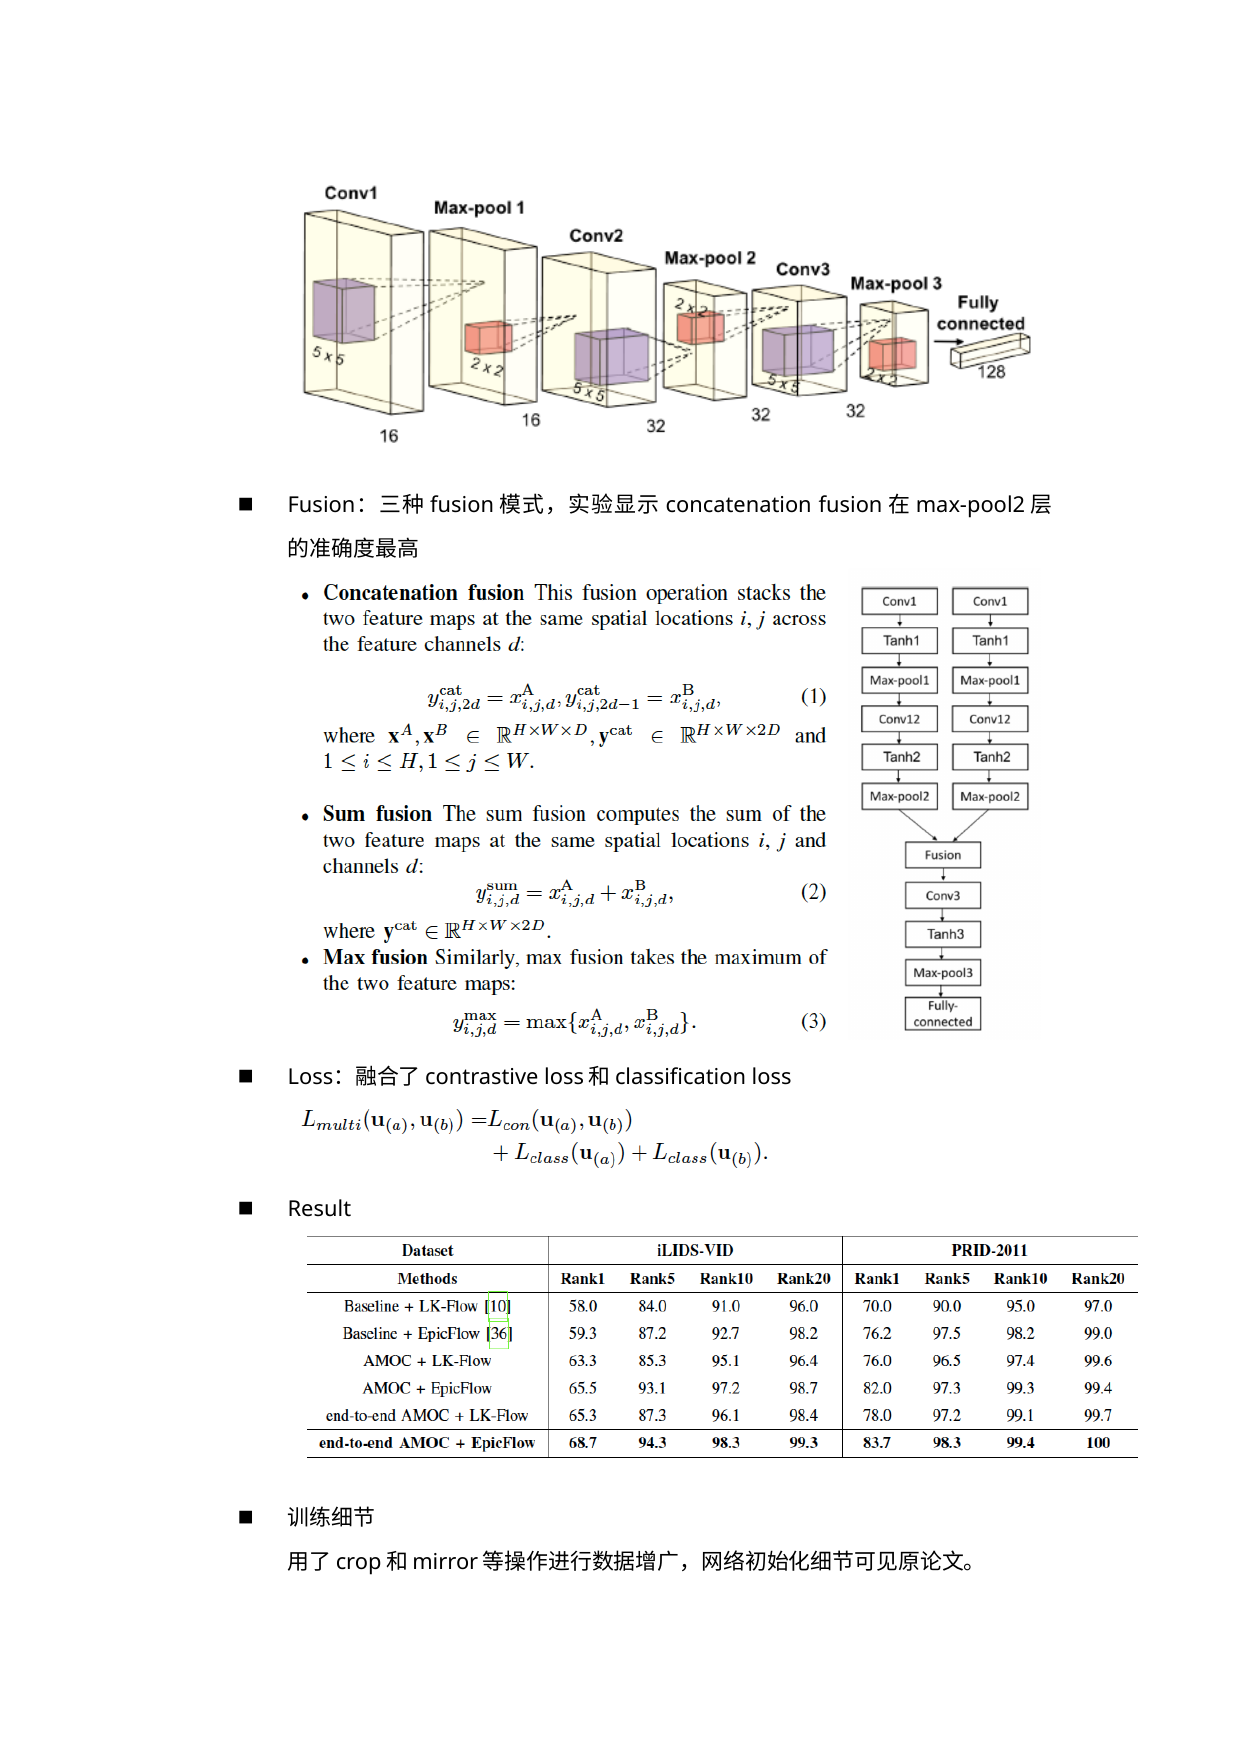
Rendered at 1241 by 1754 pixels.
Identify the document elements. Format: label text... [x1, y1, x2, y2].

picture [287, 172, 1040, 459]
list Result [237, 1185, 1053, 1229]
list 用了crop和mirror等操作进行数据增广，网络初始化细节可见原论文。 [287, 1538, 1053, 1582]
list Loss：融合了contrastive loss和classification loss [237, 1053, 1053, 1097]
picture [287, 582, 835, 1044]
list Fusion：三种fusion模式，实验显示concatenation fusion在max-pool2层的准确度最高 [237, 480, 1053, 568]
picture [849, 569, 1040, 1039]
list 训练细节 [237, 1494, 1053, 1538]
picture [287, 1229, 1153, 1476]
picture [287, 1097, 777, 1172]
